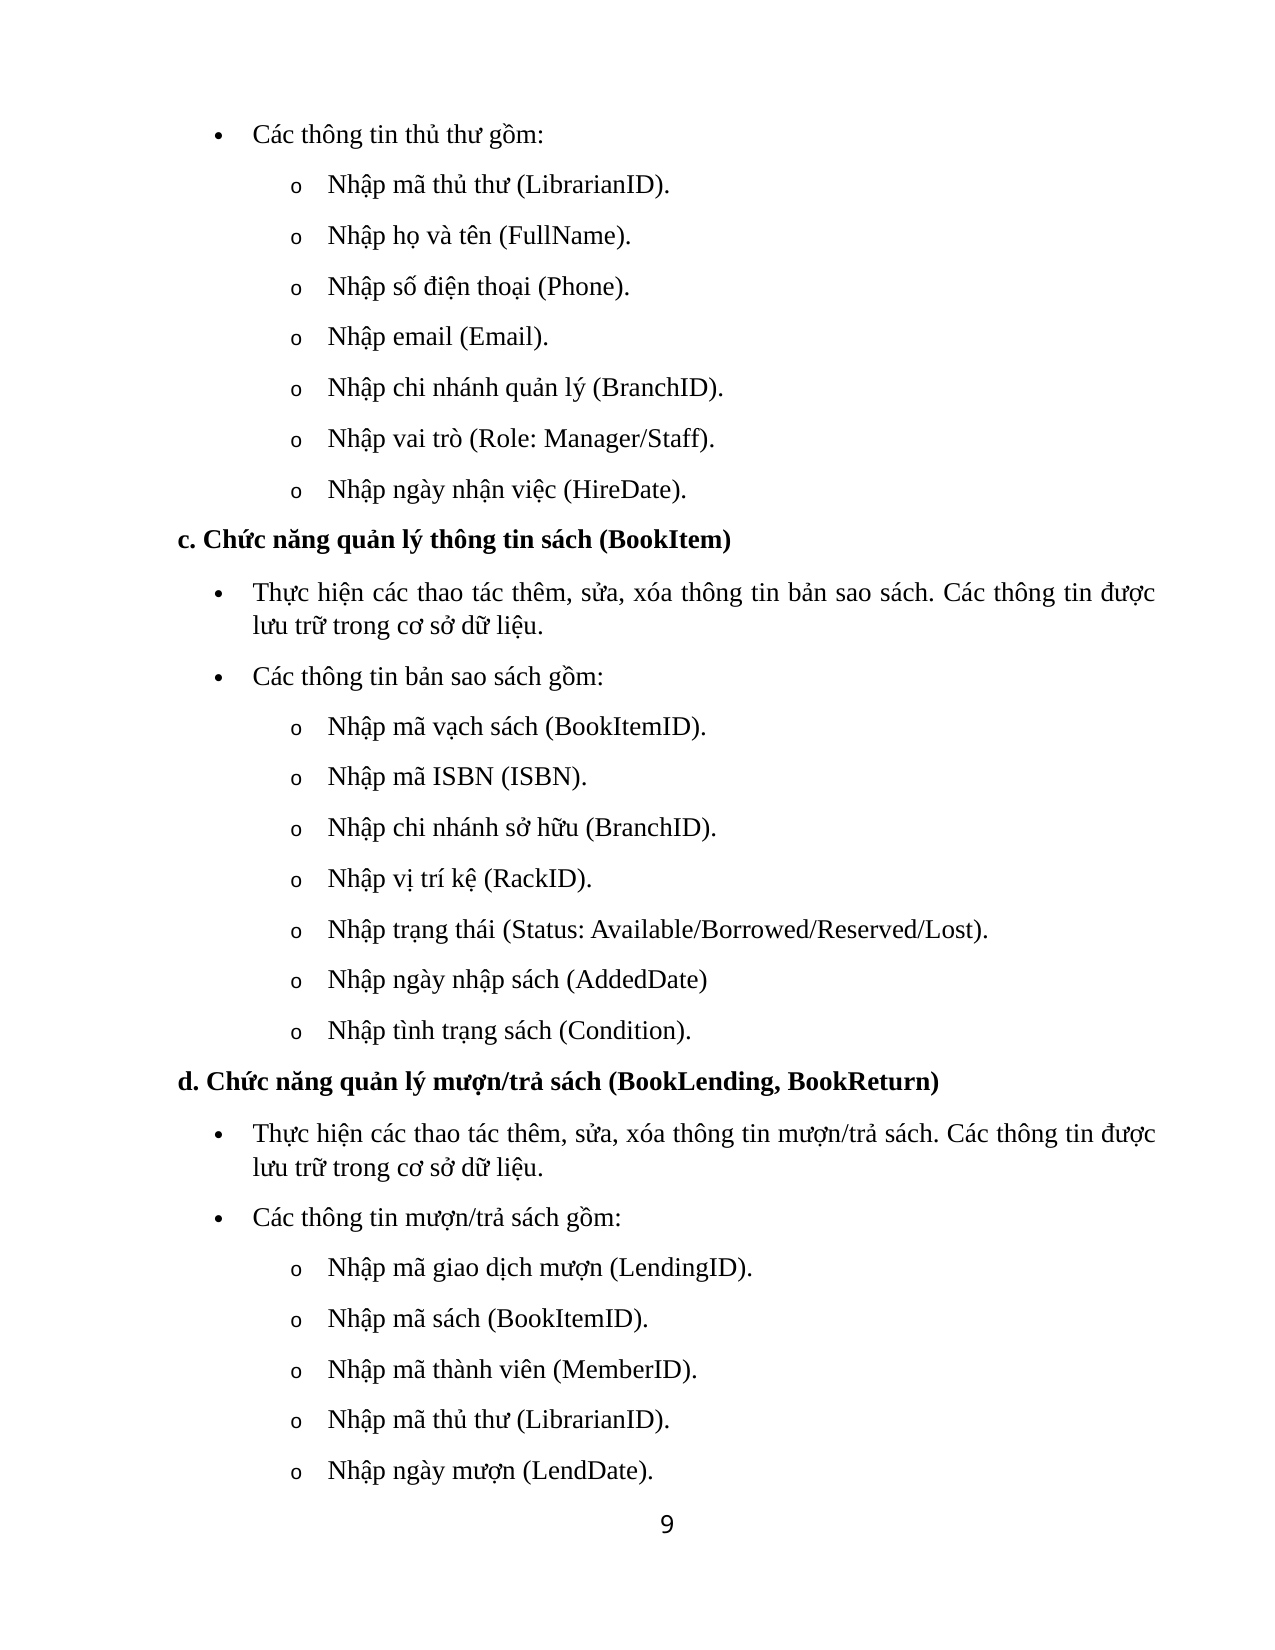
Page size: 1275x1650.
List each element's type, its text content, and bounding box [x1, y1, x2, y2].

list Nhập số điện thoại (Phone). [290, 270, 1157, 301]
list Nhập vị trí kệ (RackID). [290, 862, 1157, 893]
list Nhập ngày nhận việc (HireDate). [290, 473, 1157, 504]
list Nhập email (Email). [290, 321, 1157, 352]
list Nhập vai trò (Role: Manager/Staff). [290, 422, 1157, 453]
text c. Chức năng quản lý thông tin sách (BookItem) [177, 523, 1157, 554]
list Nhập ngày mượn (LendDate). [290, 1454, 1157, 1486]
list Nhập họ và tên (FullName). [290, 219, 1157, 251]
list Nhập trạng thái (Status: Available/Borrowed/Reserved/Lost). [290, 913, 1157, 944]
list Thực hiện các thao tác thêm, sửa, xóa thông tin bản sao sách. Các thông tin được lưu trữ trong cơ sở dữ liệu. [215, 576, 1157, 641]
list Các thông tin thủ thư gồm: [215, 118, 1157, 149]
list Các thông tin mượn/trả sách gồm: [215, 1201, 1157, 1232]
list Các thông tin bản sao sách gồm: [215, 659, 1157, 691]
list Nhập mã thành viên (MemberID). [290, 1353, 1157, 1384]
list Nhập mã thủ thư (LibrarianID). [290, 168, 1157, 200]
list Nhập chi nhánh quản lý (BranchID). [290, 371, 1157, 403]
list Thực hiện các thao tác thêm, sửa, xóa thông tin mượn/trả sách. Các thông tin được lưu trữ trong cơ sở dữ liệu. [215, 1117, 1157, 1182]
list Nhập tình trạng sách (Condition). [290, 1014, 1157, 1046]
list Nhập ngày nhập sách (AddedDate) [290, 963, 1157, 995]
list Nhập chi nhánh sở hữu (BranchID). [290, 811, 1157, 843]
list Nhập mã ISBN (ISBN). [290, 761, 1157, 792]
list Nhập mã thủ thư (LibrarianID). [290, 1403, 1157, 1435]
list Nhập mã vạch sách (BookItemID). [290, 710, 1157, 741]
text d. Chức năng quản lý mượn/trả sách (BookLending, BookReturn) [177, 1065, 1157, 1096]
list Nhập mã sách (BookItemID). [290, 1302, 1157, 1333]
list Nhập mã giao dịch mượn (LendingID). [290, 1251, 1157, 1283]
